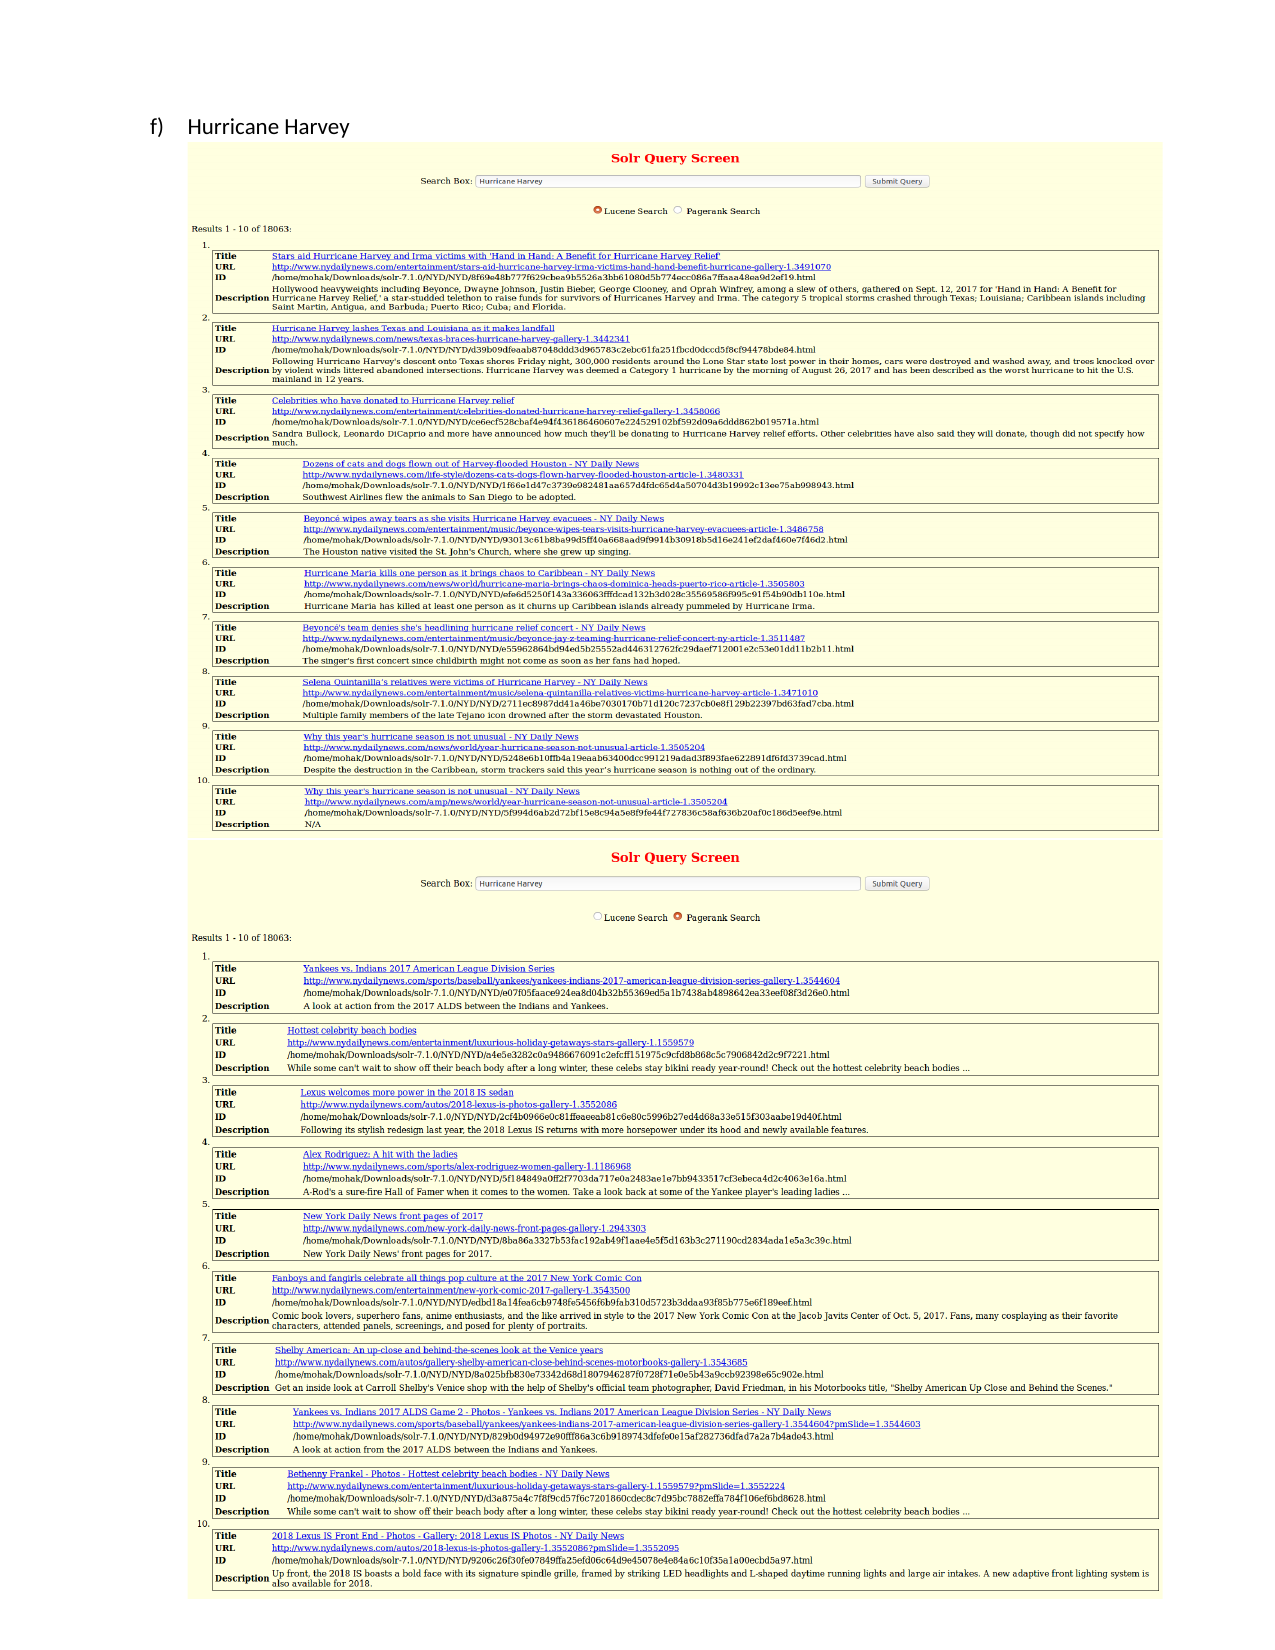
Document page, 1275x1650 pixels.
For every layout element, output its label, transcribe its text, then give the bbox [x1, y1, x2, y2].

picture [187, 142, 1163, 838]
picture [187, 840, 1163, 1599]
list Hurricane Harvey [150, 112, 1125, 141]
